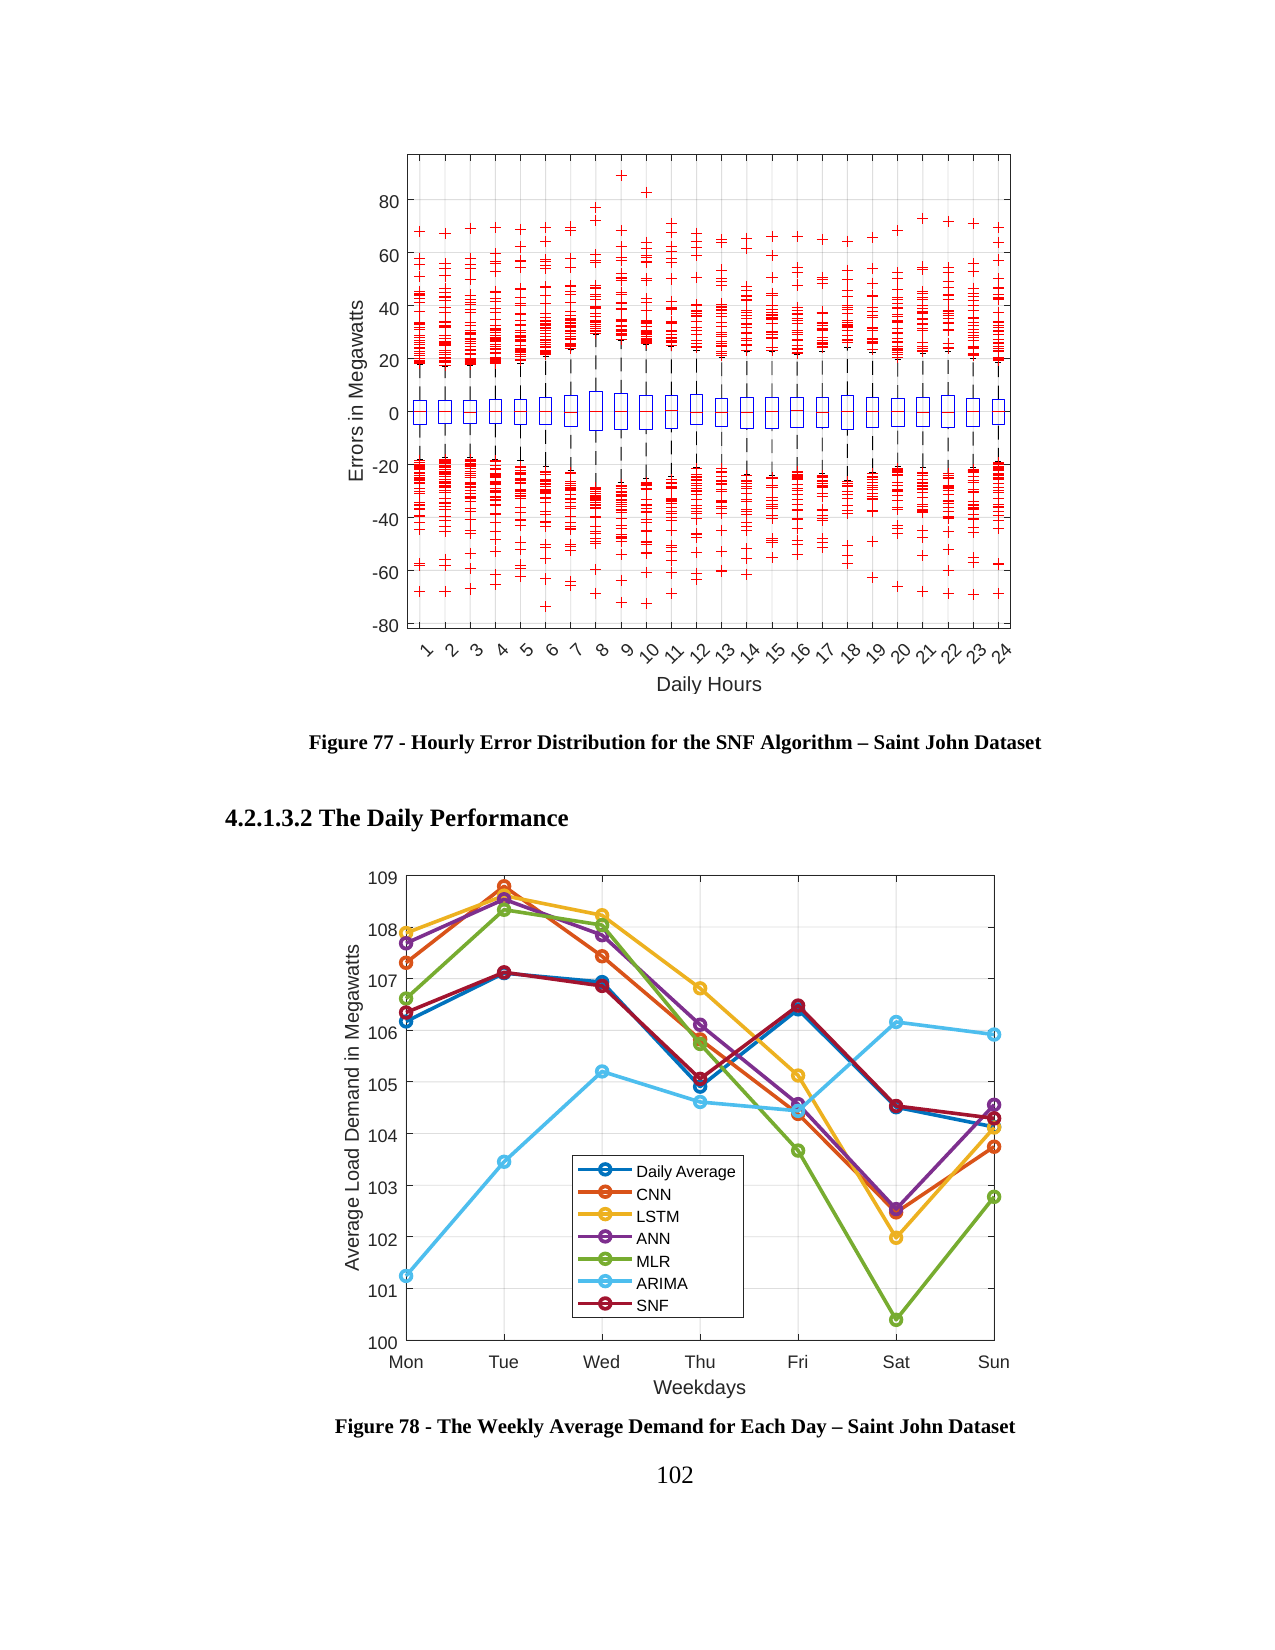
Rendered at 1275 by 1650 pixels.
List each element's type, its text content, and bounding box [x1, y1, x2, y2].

text Figure 78 - The Weekly Average Demand for Each Day – Saint John Dataset [225, 1413, 1125, 1438]
subtitle 4.2.1.3.2 The Daily Performance [225, 803, 1125, 832]
text Figure 77 - Hourly Error Distribution for the SNF Algorithm – Saint John Dataset [225, 730, 1125, 754]
